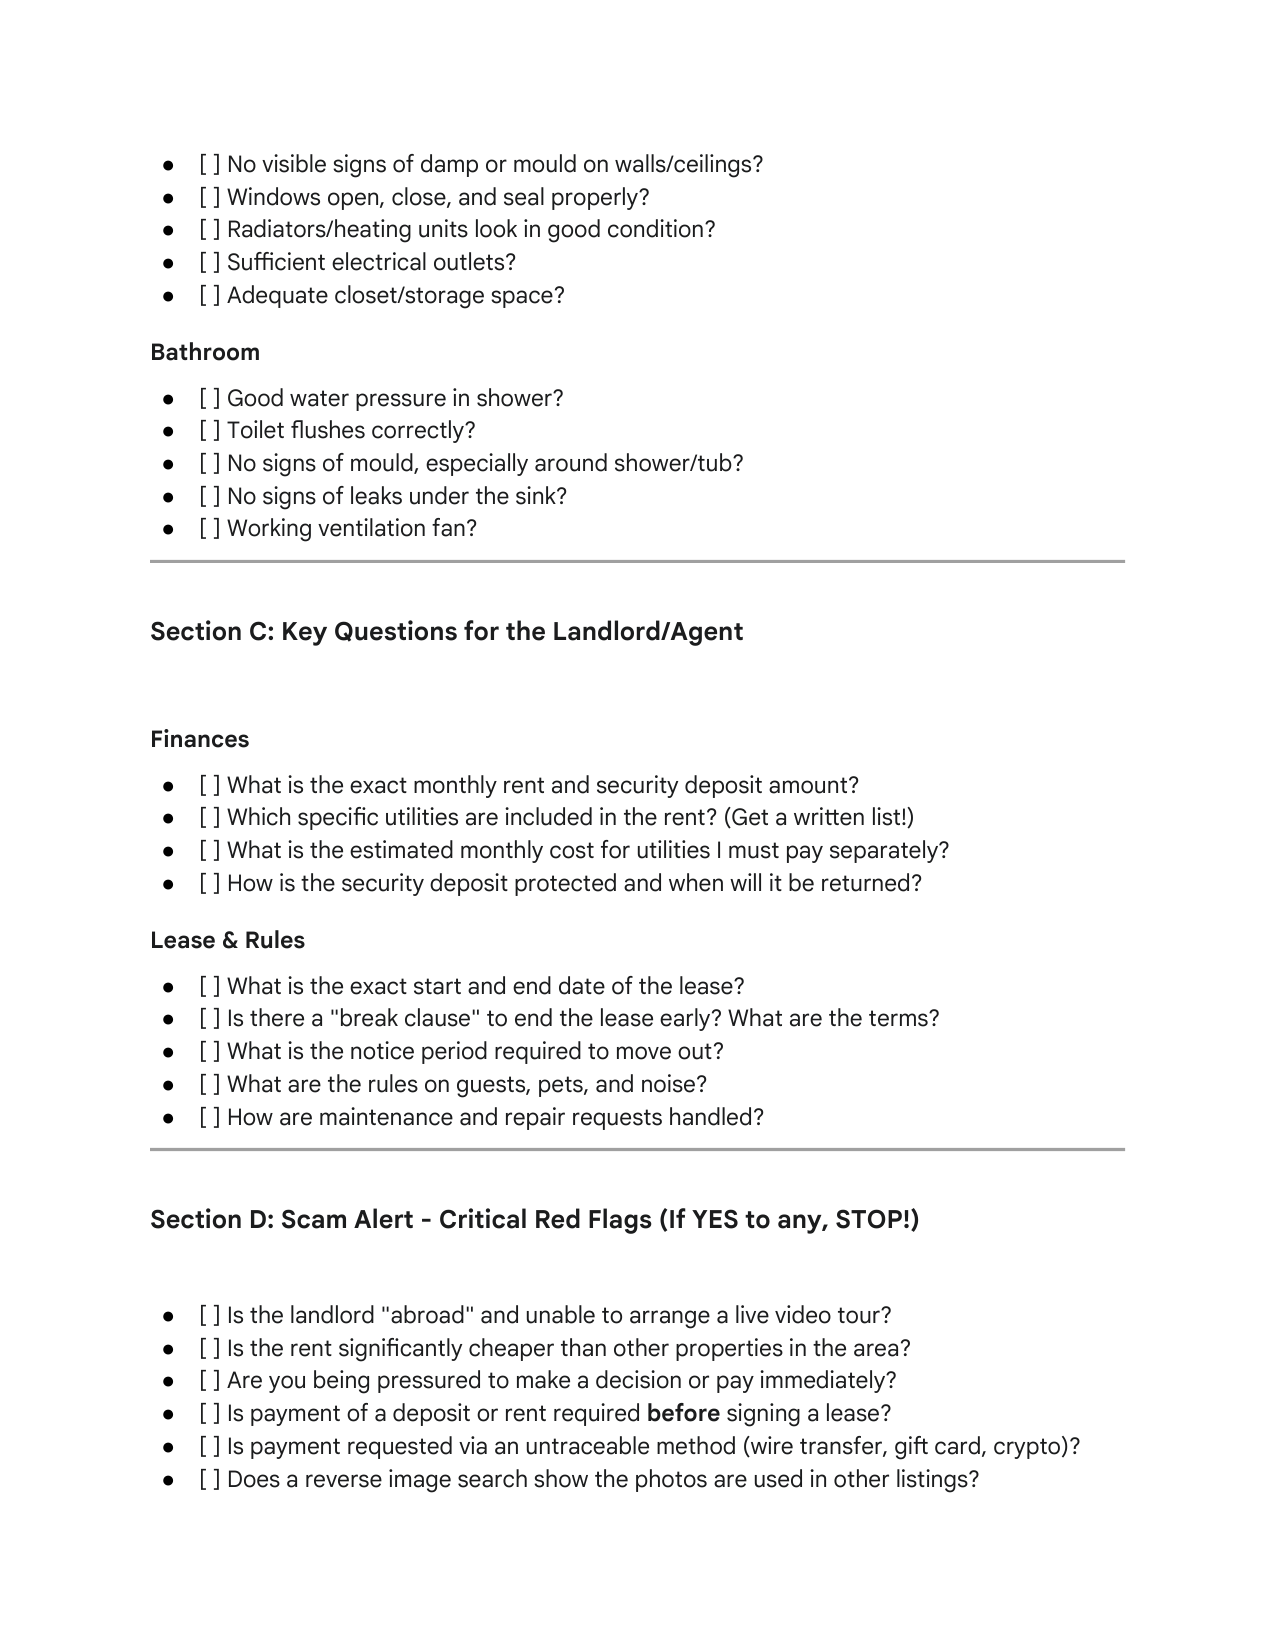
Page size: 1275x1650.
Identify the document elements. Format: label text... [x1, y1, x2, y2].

list [ ] Are you being pressured to make a decision or pay immediately? [161, 1367, 1125, 1395]
list [ ] Toilet flushes correctly? [161, 416, 1125, 445]
subtitle Section C: Key Questions for the Landlord/Agent [150, 617, 1125, 648]
list [ ] Which specific utilities are included in the rent? (Get a written list!) [161, 803, 1125, 832]
text Lease & Rules [150, 927, 1125, 955]
list [ ] Working ventilation fan? [161, 514, 1125, 543]
list [ ] Is there a "break clause" to end the lease early? What are the terms? [161, 1004, 1125, 1033]
list [ ] No signs of leaks under the sink? [161, 482, 1125, 511]
list [ ] Is the landlord "abroad" and unable to arrange a live video tour? [161, 1301, 1125, 1330]
list [ ] Radiators/heating units look in good condition? [161, 215, 1125, 244]
subtitle Section D: Scam Alert - Critical Red Flags (If YES to any, STOP!) [150, 1205, 1125, 1236]
list [ ] Good water pressure in shower? [161, 384, 1125, 412]
list [ ] What is the exact start and end date of the lease? [161, 972, 1125, 1001]
text Bathroom [150, 338, 1125, 367]
list [ ] What is the notice period required to move out? [161, 1037, 1125, 1066]
list [ ] Is payment requested via an untraceable method (wire transfer, gift card, crypto)? [161, 1432, 1125, 1461]
list [ ] Adequate closet/storage space? [161, 281, 1125, 309]
text Finances [150, 726, 1125, 754]
list [ ] Does a reverse image search show the photos are used in other listings? [161, 1465, 1125, 1493]
list [ ] No signs of mould, especially around shower/tub? [161, 449, 1125, 478]
list [ ] How are maintenance and repair requests handled? [161, 1103, 1125, 1131]
list [ ] Is the rent significantly cheaper than other properties in the area? [161, 1334, 1125, 1363]
list [ ] No visible signs of damp or mould on walls/ceilings? [161, 150, 1125, 179]
list [ ] How is the security deposit protected and when will it be returned? [161, 869, 1125, 898]
list [ ] Windows open, close, and seal properly? [161, 183, 1125, 211]
list [ ] Sufficient electrical outlets? [161, 248, 1125, 277]
list [ ] What are the rules on guests, pets, and noise? [161, 1070, 1125, 1099]
list [ ] Is payment of a deposit or rent required before signing a lease? [161, 1399, 1125, 1428]
list [ ] What is the exact monthly rent and security deposit amount? [161, 771, 1125, 799]
list [ ] What is the estimated monthly cost for utilities I must pay separately? [161, 836, 1125, 865]
